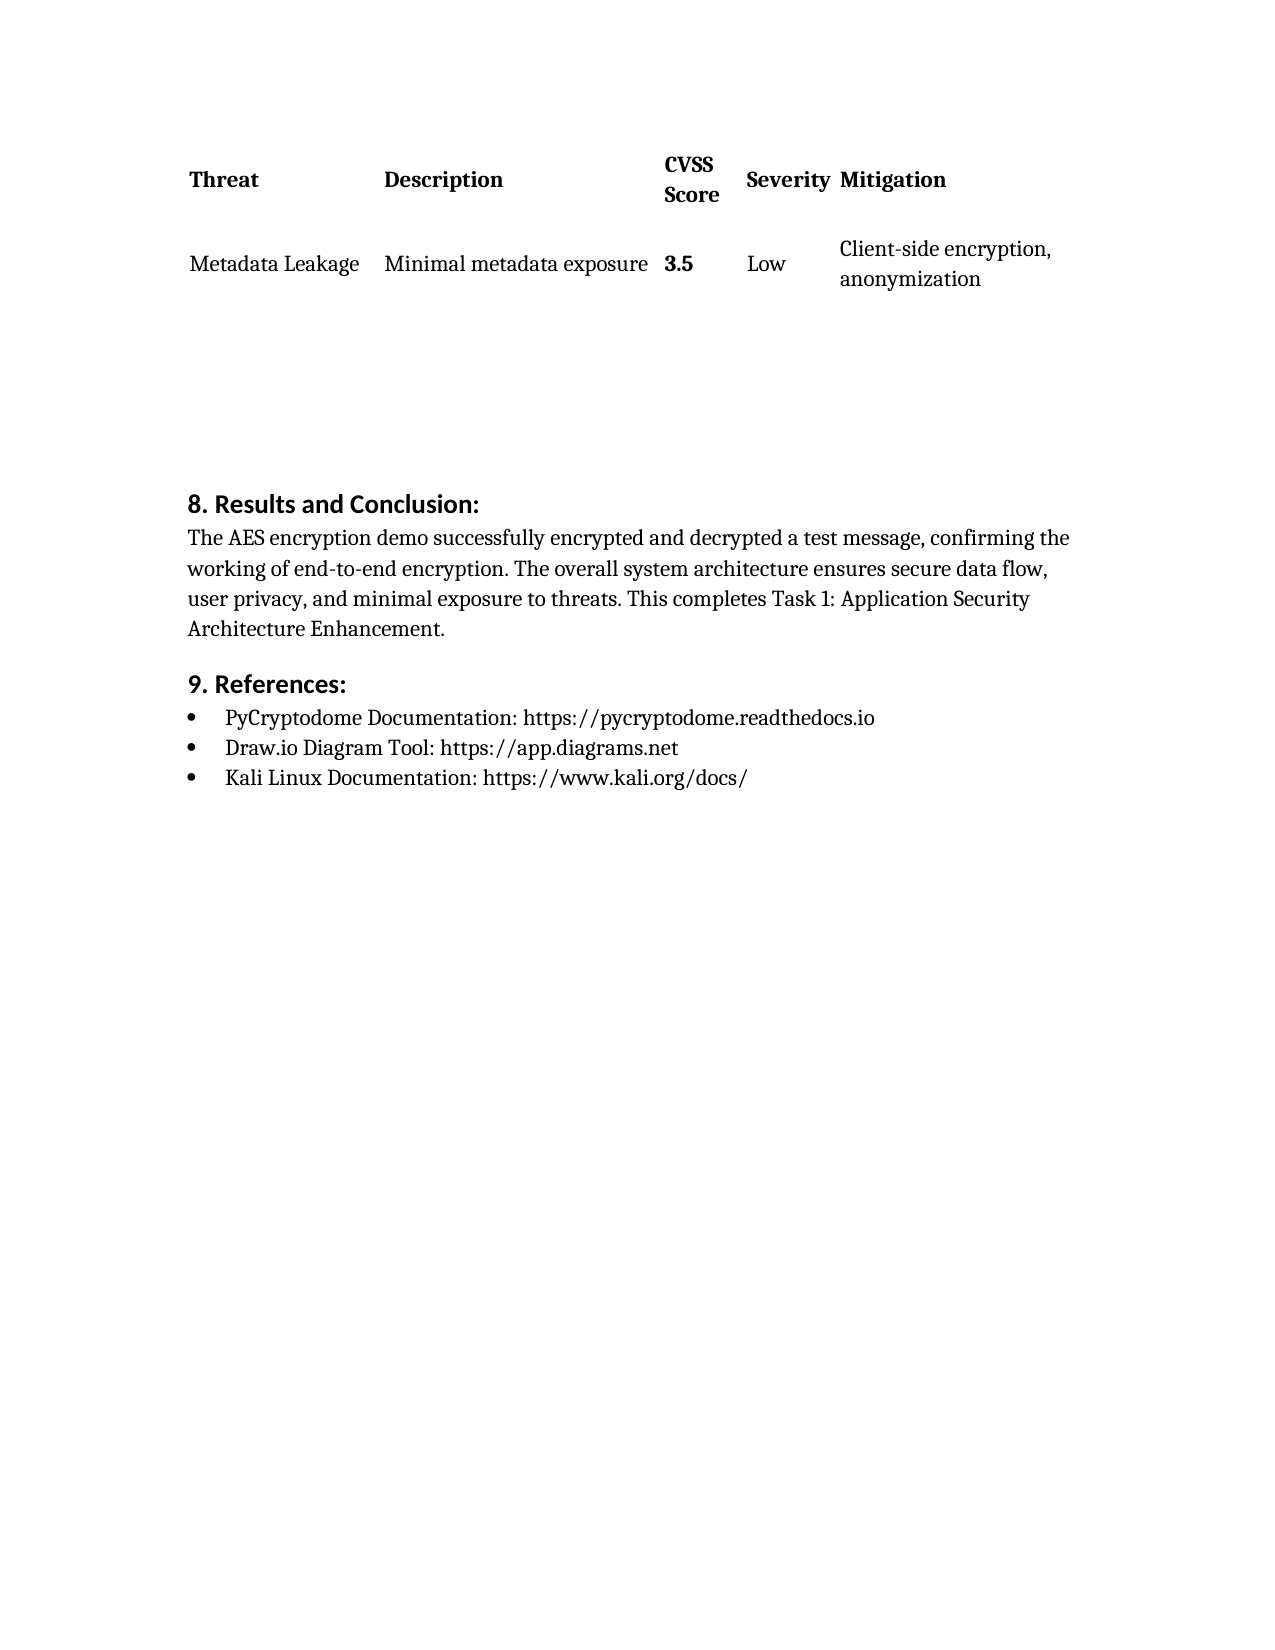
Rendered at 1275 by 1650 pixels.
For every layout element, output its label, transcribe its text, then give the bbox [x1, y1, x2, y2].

table_cell Minimal metadata exposure [383, 234, 663, 319]
list Draw.io Diagram Tool: https://app.diagrams.net [187, 735, 1087, 761]
table_header Severity [745, 150, 838, 234]
list PyCryptodome Documentation: https://pycryptodome.readthedocs.io [187, 705, 1087, 731]
list Kali Linux Documentation: https://www.kali.org/docs/ [187, 765, 1087, 792]
table_cell Client-side encryption, anonymization [838, 234, 1087, 319]
table_cell 3.5 [663, 234, 745, 319]
table_header CVSS Score [663, 150, 745, 234]
table_header Mitigation [838, 150, 1087, 234]
table_cell Metadata Leakage [188, 234, 383, 319]
subtitle 8. Results and Conclusion: [187, 487, 1087, 520]
text The AES encryption demo successfully encrypted and decrypted a test message, confirming the working of end-to-end encryption. The overall system architecture ensures secure data flow, user privacy, and minimal exposure to threats. This completes Task 1: Application Security Architecture Enhancement. [187, 525, 1087, 642]
table_cell Low [745, 234, 838, 319]
table_header Threat [188, 150, 383, 234]
table_header Description [383, 150, 663, 234]
subtitle 9. References: [187, 667, 1087, 700]
